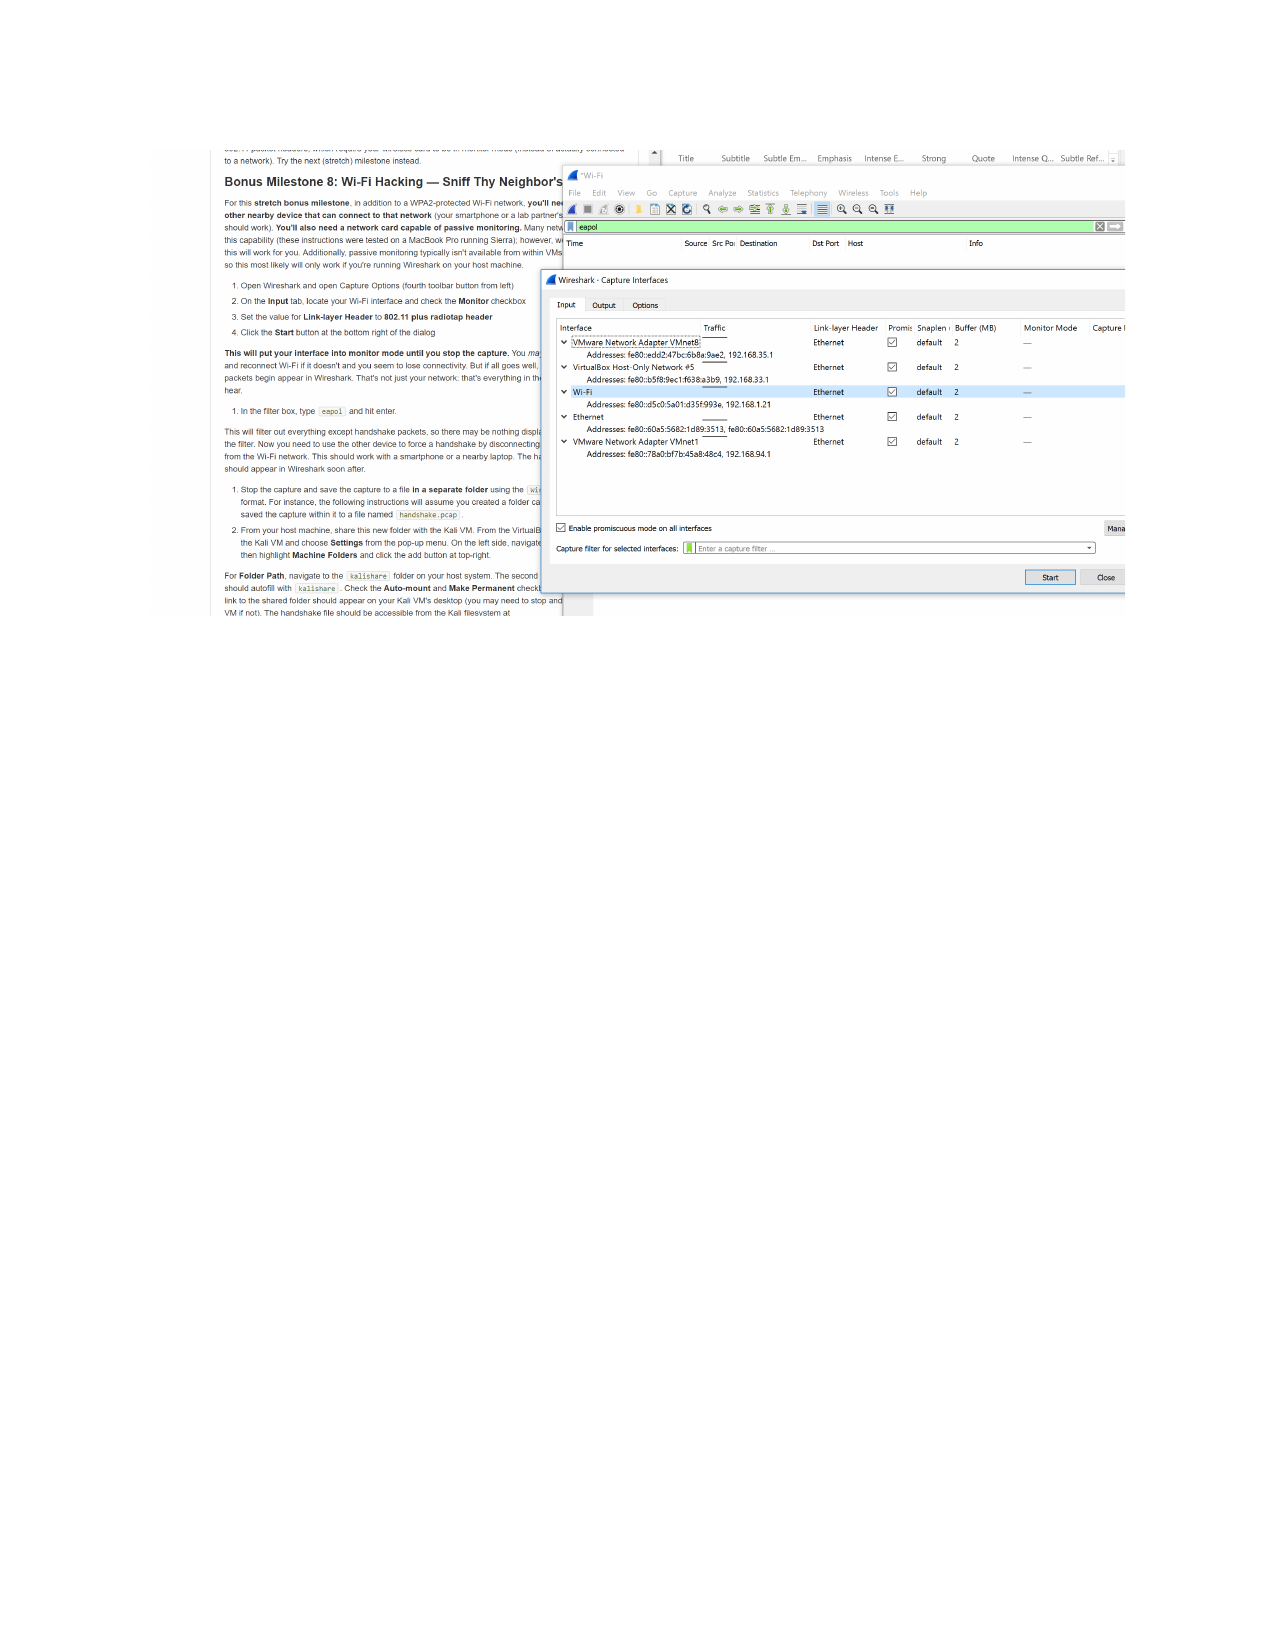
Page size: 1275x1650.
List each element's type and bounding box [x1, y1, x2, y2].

picture [150, 150, 1125, 616]
